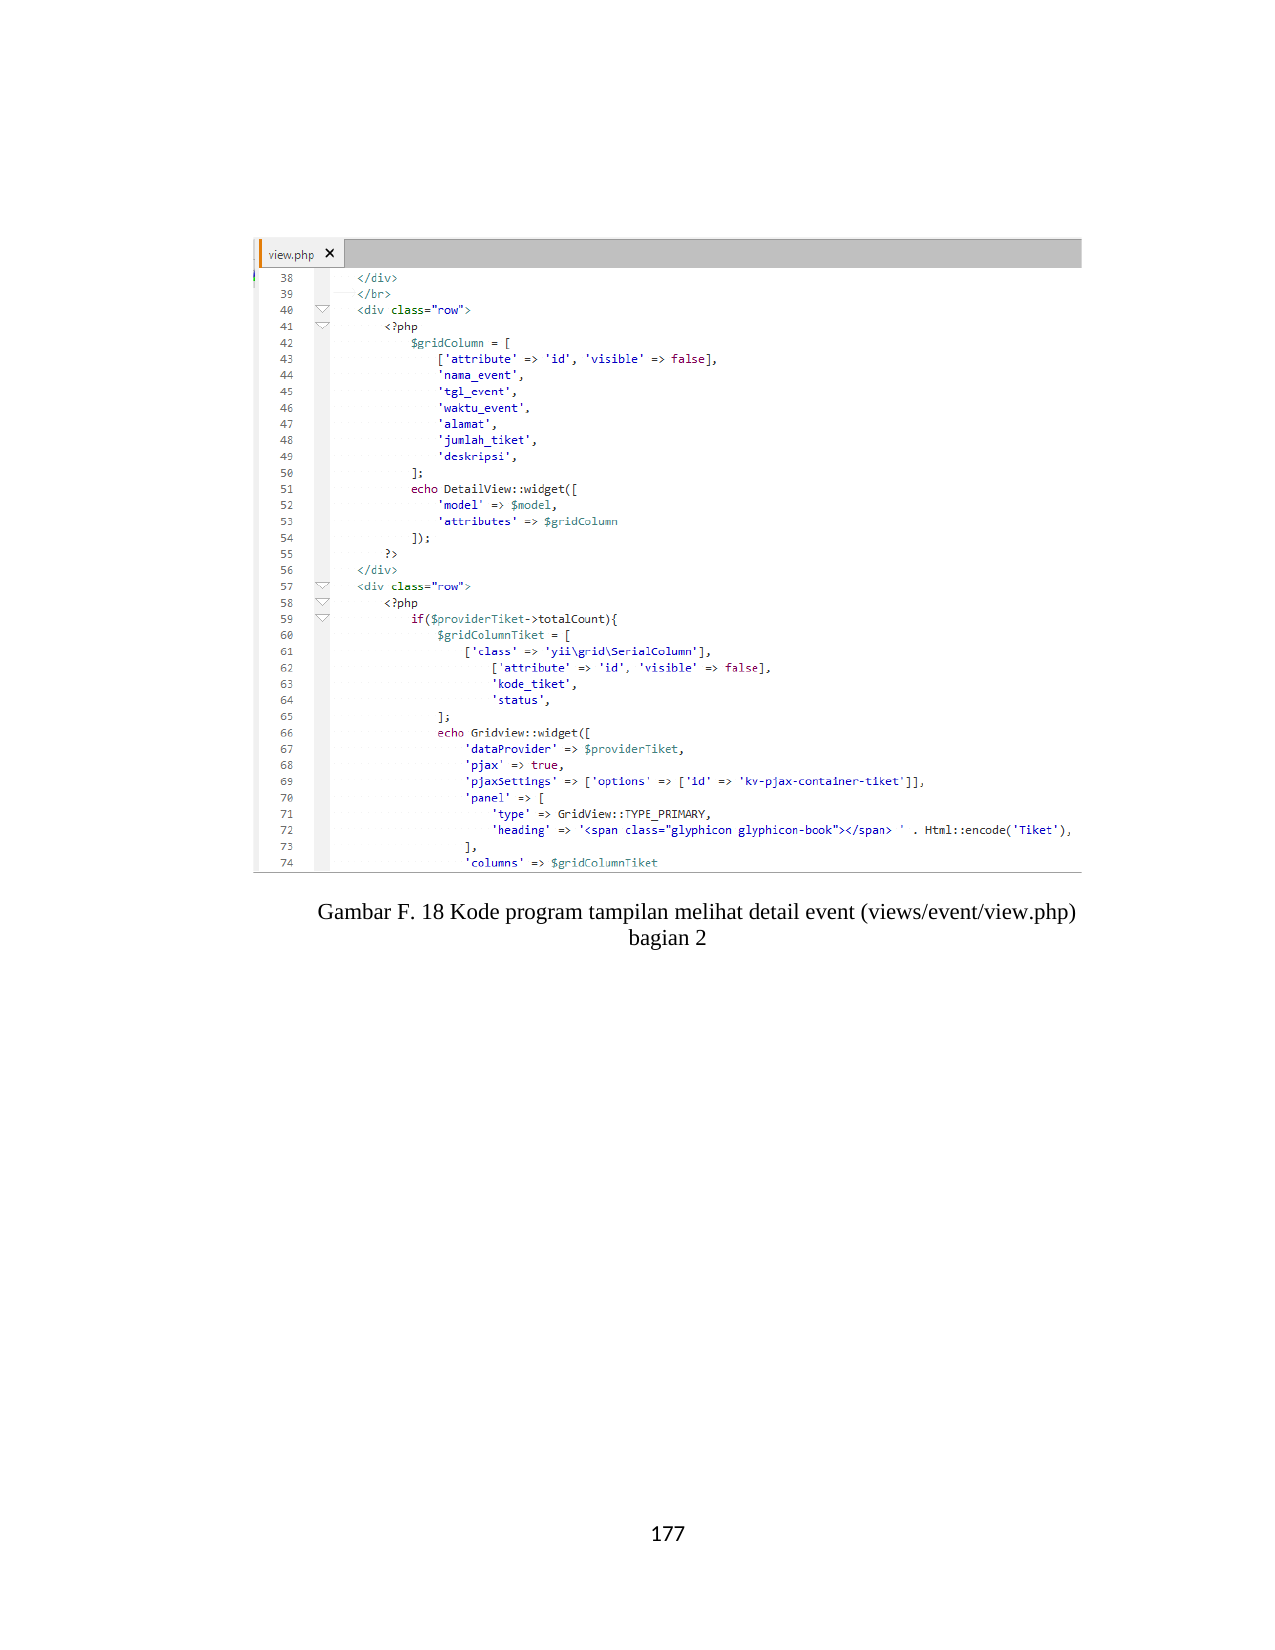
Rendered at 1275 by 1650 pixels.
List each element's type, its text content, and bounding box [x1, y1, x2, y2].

picture [253, 237, 1082, 873]
